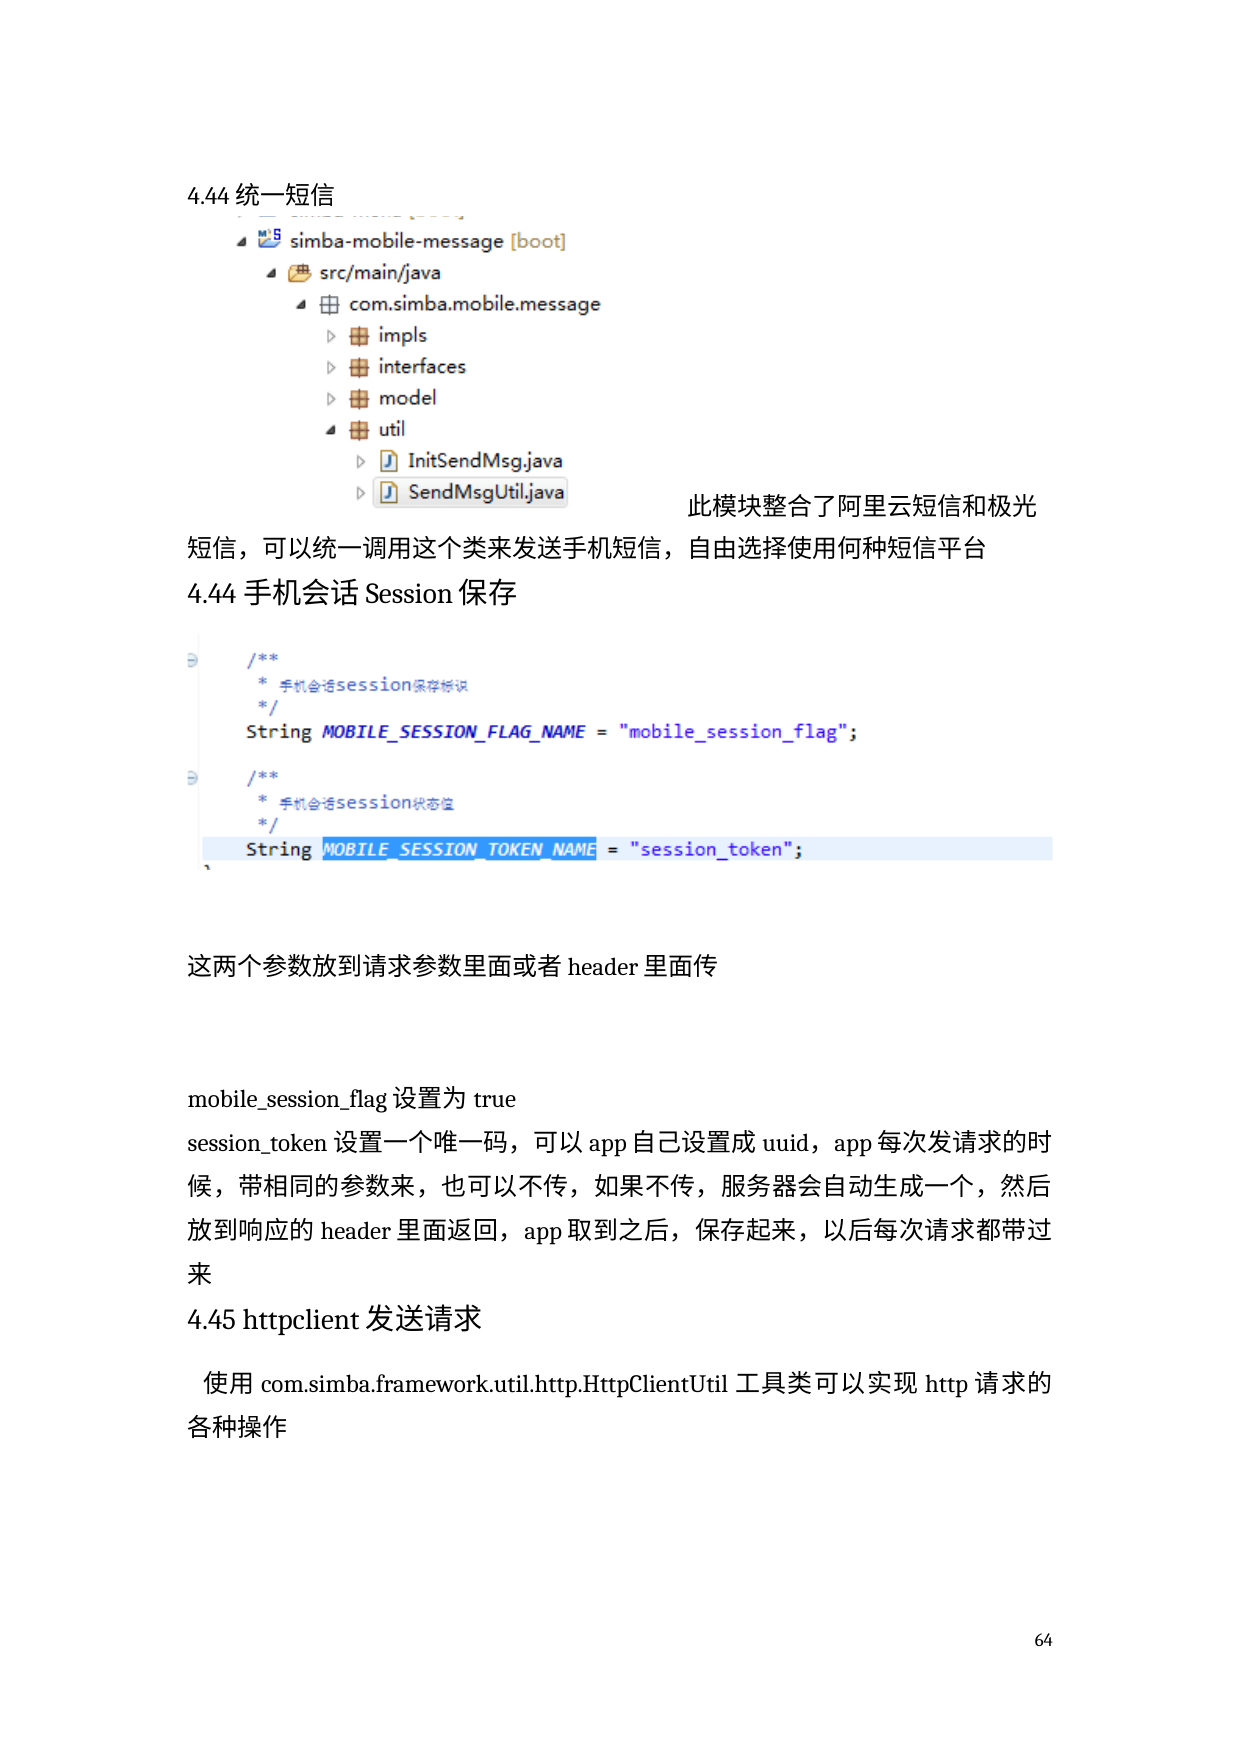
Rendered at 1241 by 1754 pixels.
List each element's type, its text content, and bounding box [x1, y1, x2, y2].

text 使用com.simba.framework.util.http.HttpClientUtil工具类可以实现http请求的各种操作 [187, 1360, 1053, 1448]
text mobile_session_flag 设置为 true [187, 1074, 1053, 1118]
picture [215, 216, 687, 513]
picture [187, 633, 1053, 870]
text 4.44 手机会话Session保存 [187, 568, 1053, 613]
text session_token 设置一个唯一码，可以app自己设置成uuid，app每次发请求的时候，带相同的参数来，也可以不传，如果不传，服务器会自动生成一个，然后放到响应的header里面返回，app取到之后，保存起来，以后每次请求都带过来 [187, 1118, 1053, 1295]
text 4.44 统一短信 [187, 172, 1053, 216]
text 这两个参数放到请求参数里面或者header里面传 [187, 942, 1053, 986]
text 4.45 httpclient发送请求 [187, 1295, 1053, 1339]
